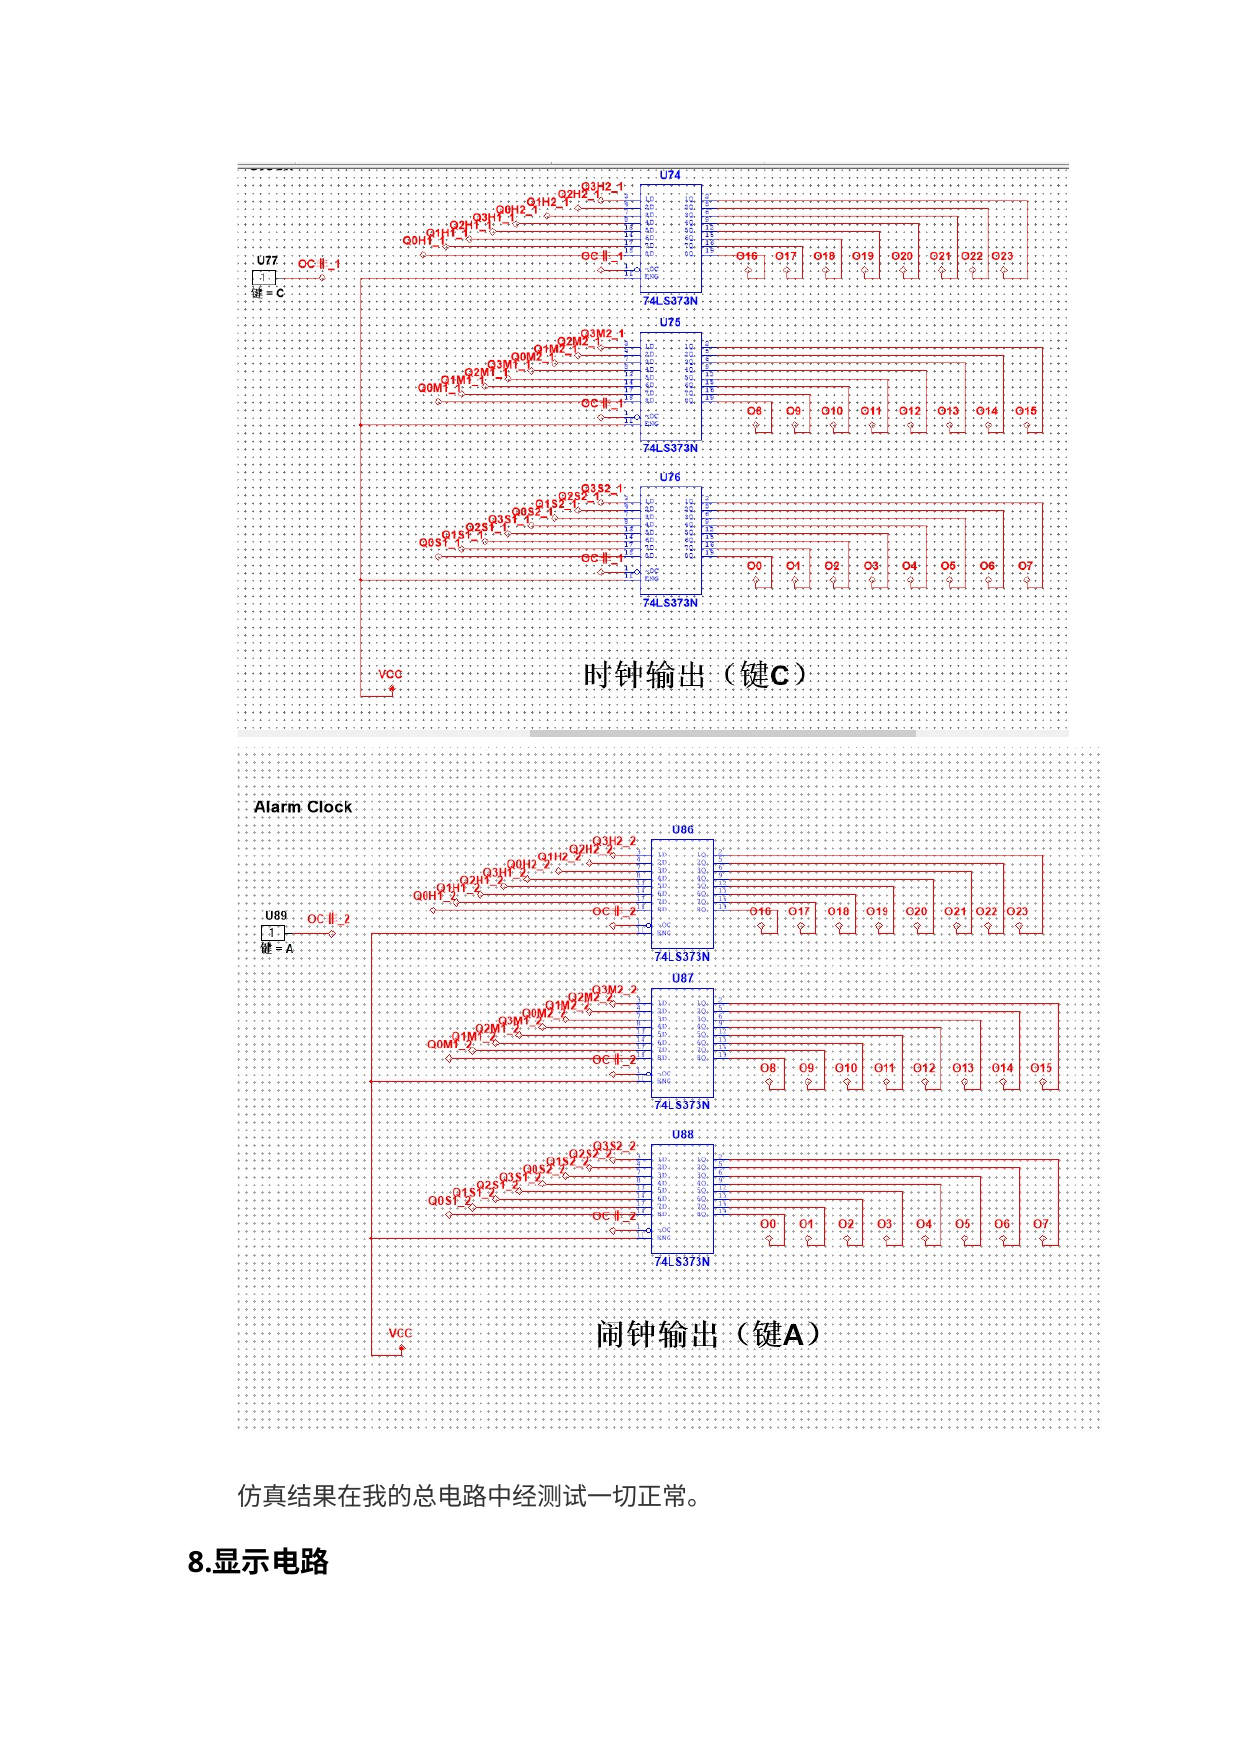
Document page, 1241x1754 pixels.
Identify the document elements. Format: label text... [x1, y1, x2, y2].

text 8.显示电路 [187, 1527, 1053, 1592]
text 仿真结果在我的总电路中经测试一切正常。 [187, 1462, 1053, 1527]
picture [237, 162, 1069, 737]
picture [237, 747, 1103, 1432]
